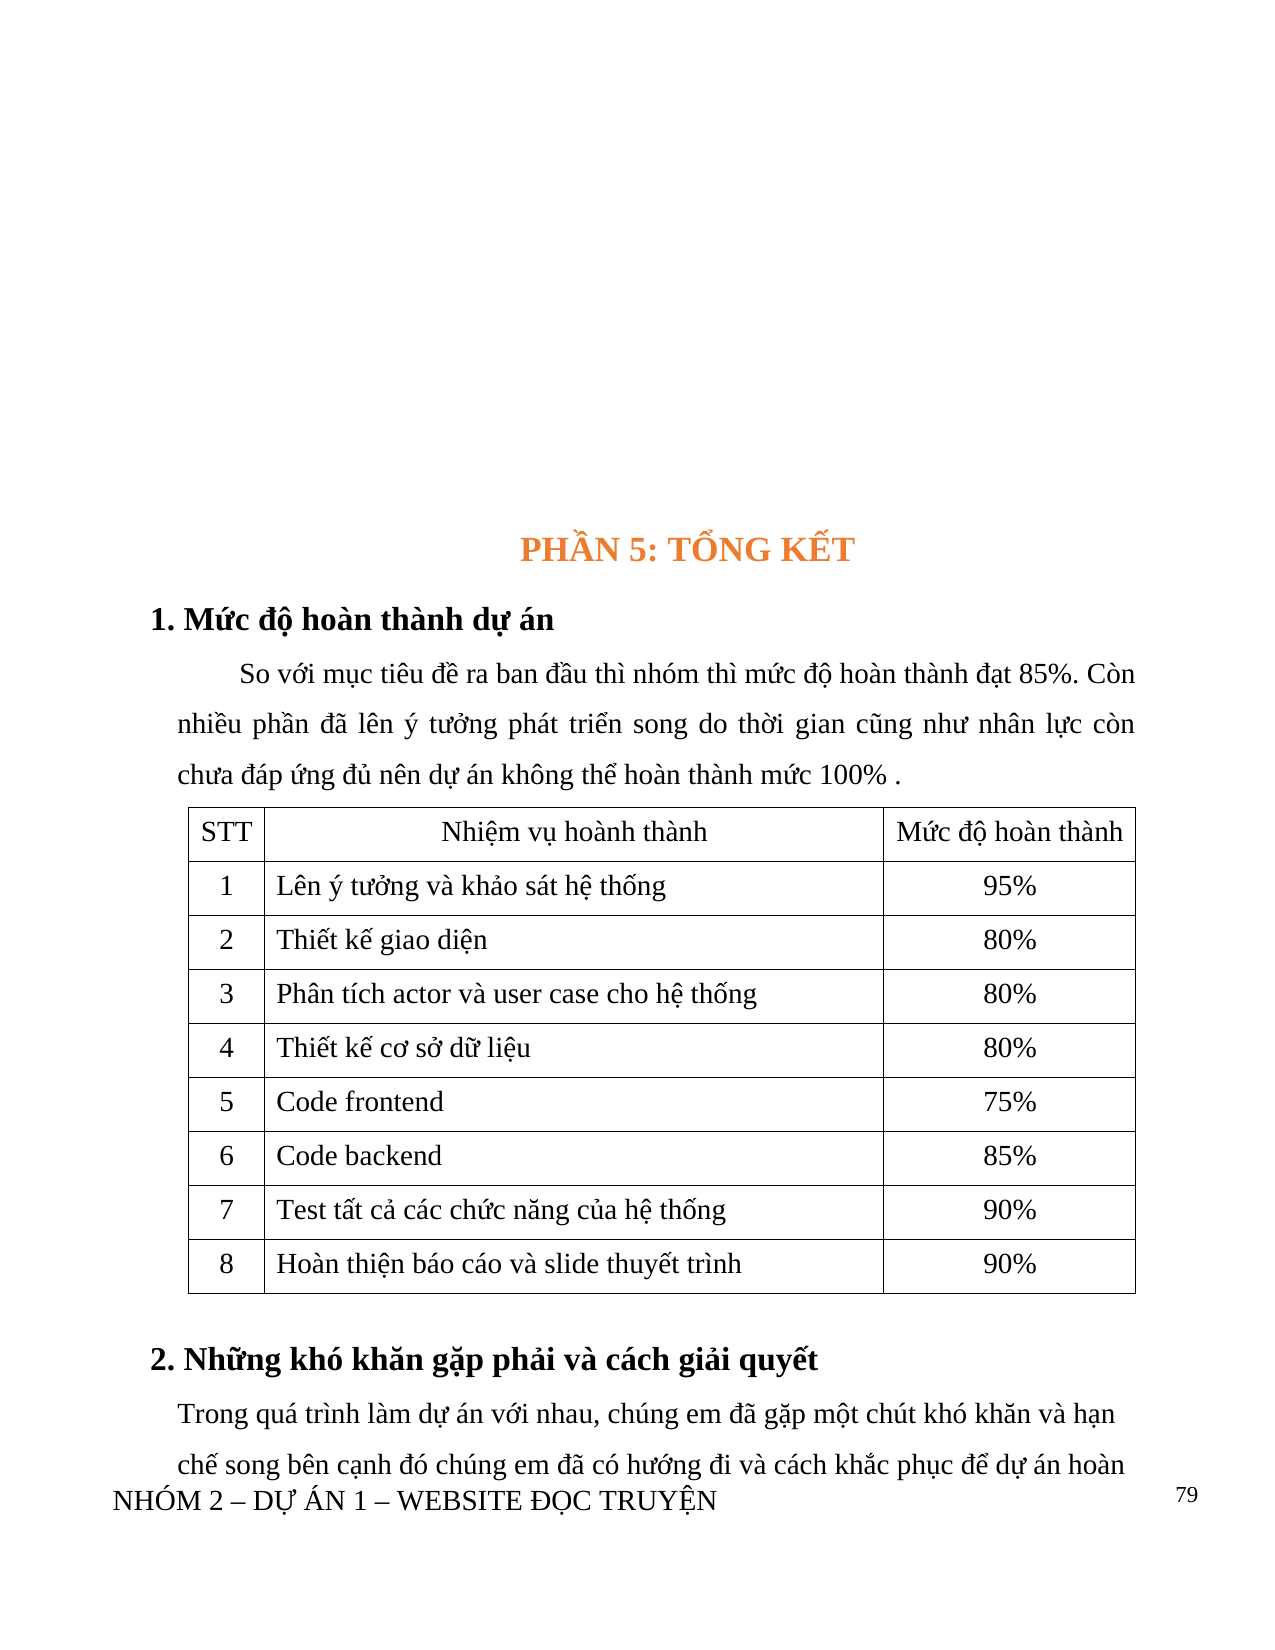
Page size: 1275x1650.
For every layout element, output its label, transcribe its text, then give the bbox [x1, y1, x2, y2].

table_cell 75% [884, 1078, 1135, 1131]
table_cell 2 [189, 916, 264, 969]
subtitle 1. Mức độ hoàn thành dự án [150, 599, 1198, 637]
table_cell 3 [189, 970, 264, 1023]
table_cell 80% [884, 916, 1135, 969]
text So với mục tiêu đề ra ban đầu thì nhóm thì mức độ hoàn thành đạt 85%. Còn nhiều phần đã lên ý tưởng phát triển song do thời gian cũng như nhân lực còn chưa đáp ứng đủ nên dự án không thể hoàn thành mức 100% . [177, 656, 1136, 791]
table_cell 4 [189, 1024, 264, 1077]
table_cell 90% [884, 1240, 1135, 1293]
subtitle 2. Những khó khăn gặp phải và cách giải quyết [150, 1339, 1198, 1377]
table_cell 95% [884, 862, 1135, 915]
table_cell 7 [189, 1186, 264, 1239]
table_cell 1 [189, 862, 264, 915]
table_cell Code backend [265, 1132, 883, 1185]
table_header Mức độ hoàn thành [884, 808, 1135, 861]
table_cell Thiết kế giao diện [265, 916, 883, 969]
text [177, 1397, 1127, 1480]
table_cell Phân tích actor và user case cho hệ thống [265, 970, 883, 1023]
table_cell 8 [189, 1240, 264, 1293]
table_cell Thiết kế cơ sở dữ liệu [265, 1024, 883, 1077]
table_header Nhiệm vụ hoành thành [265, 808, 883, 861]
table_header STT [189, 808, 264, 861]
table_cell Hoàn thiện báo cáo và slide thuyết trình [265, 1240, 883, 1293]
table_cell 85% [884, 1132, 1135, 1185]
subtitle PHẦN 5: TỔNG KẾT [177, 529, 1198, 569]
table_cell 6 [189, 1132, 264, 1185]
table_cell 90% [884, 1186, 1135, 1239]
table_cell 5 [189, 1078, 264, 1131]
table_cell 80% [884, 970, 1135, 1023]
table_cell 80% [884, 1024, 1135, 1077]
table_cell Test tất cả các chức năng của hệ thống [265, 1186, 883, 1239]
table_cell Code frontend [265, 1078, 883, 1131]
table_cell Lên ý tưởng và khảo sát hệ thống [265, 862, 883, 915]
